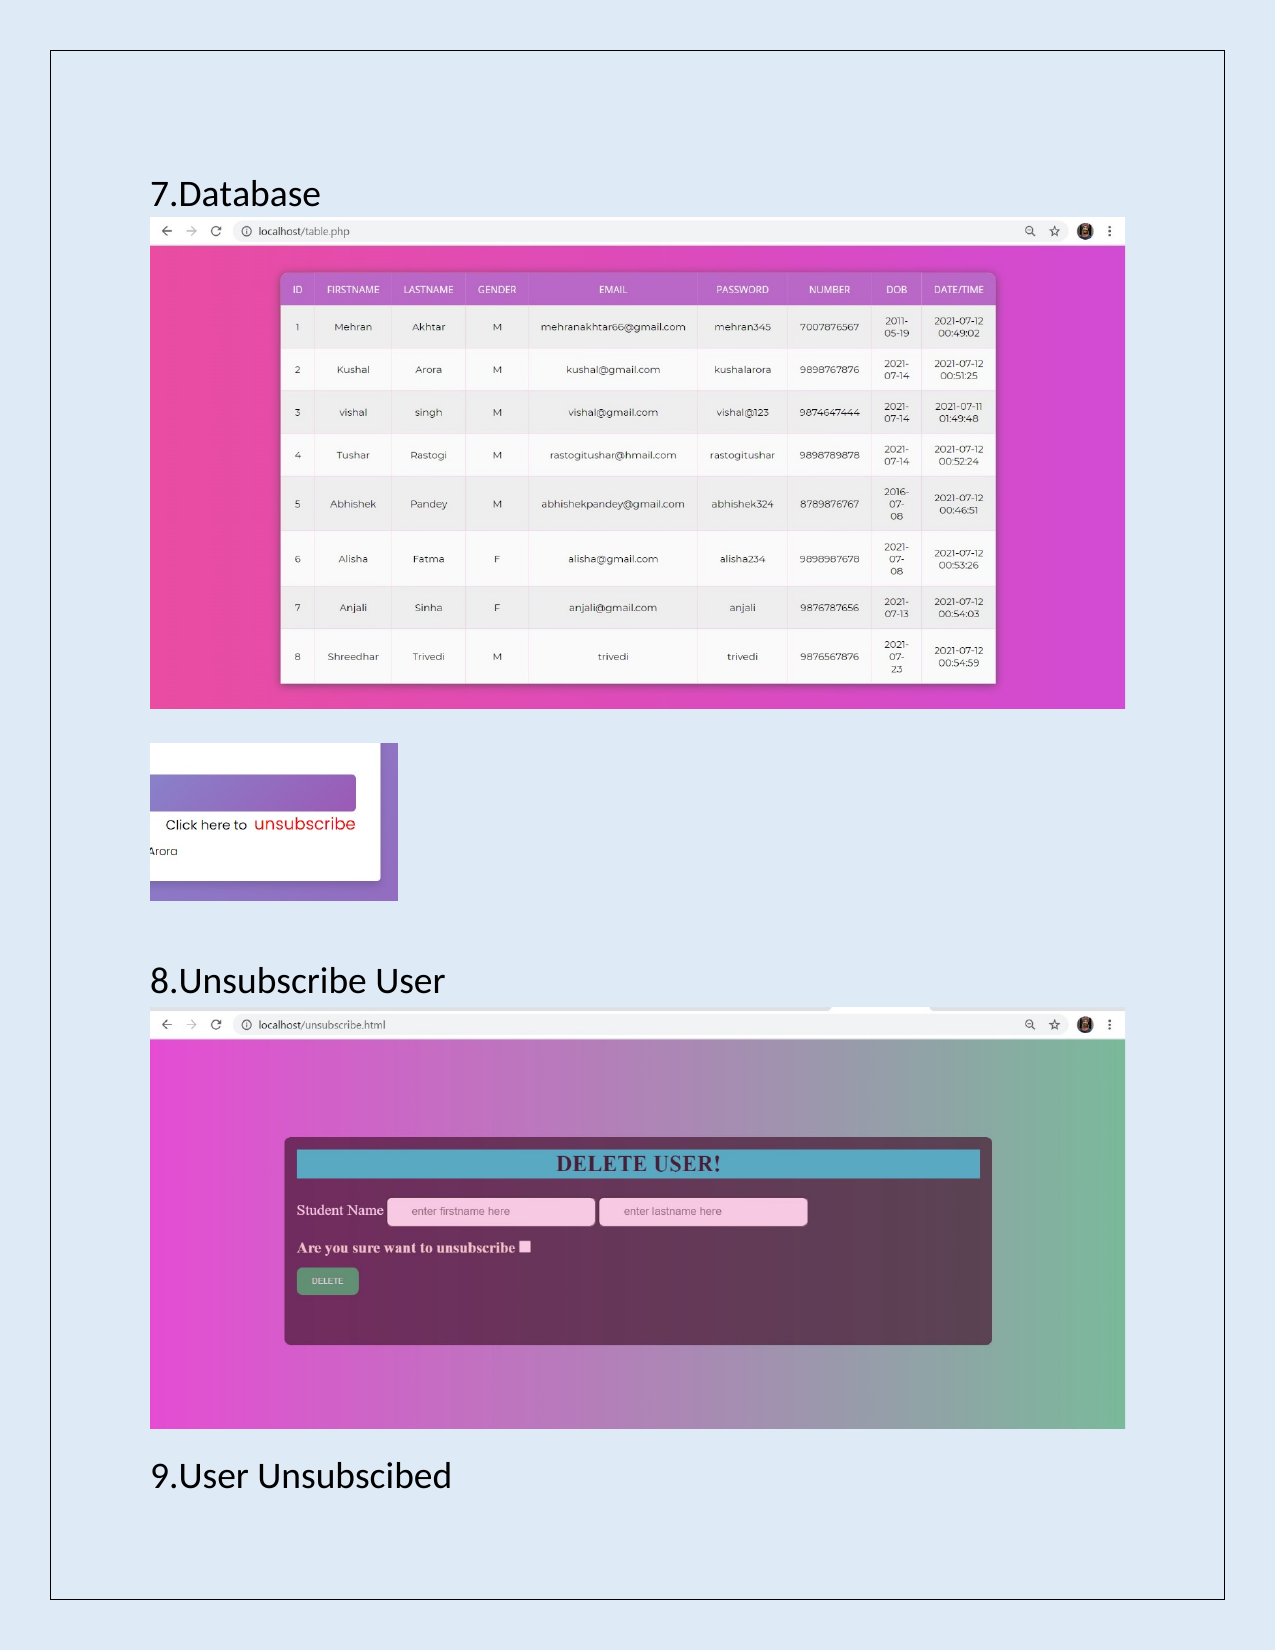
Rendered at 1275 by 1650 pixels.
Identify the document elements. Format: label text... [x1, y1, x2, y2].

text 9.User Unsubscibed [150, 1429, 1125, 1498]
picture [150, 217, 1125, 709]
picture [150, 1007, 1125, 1429]
picture [150, 743, 398, 901]
text 7.Database [150, 169, 1125, 215]
text 8.Unsubscribe User [150, 957, 1125, 1003]
